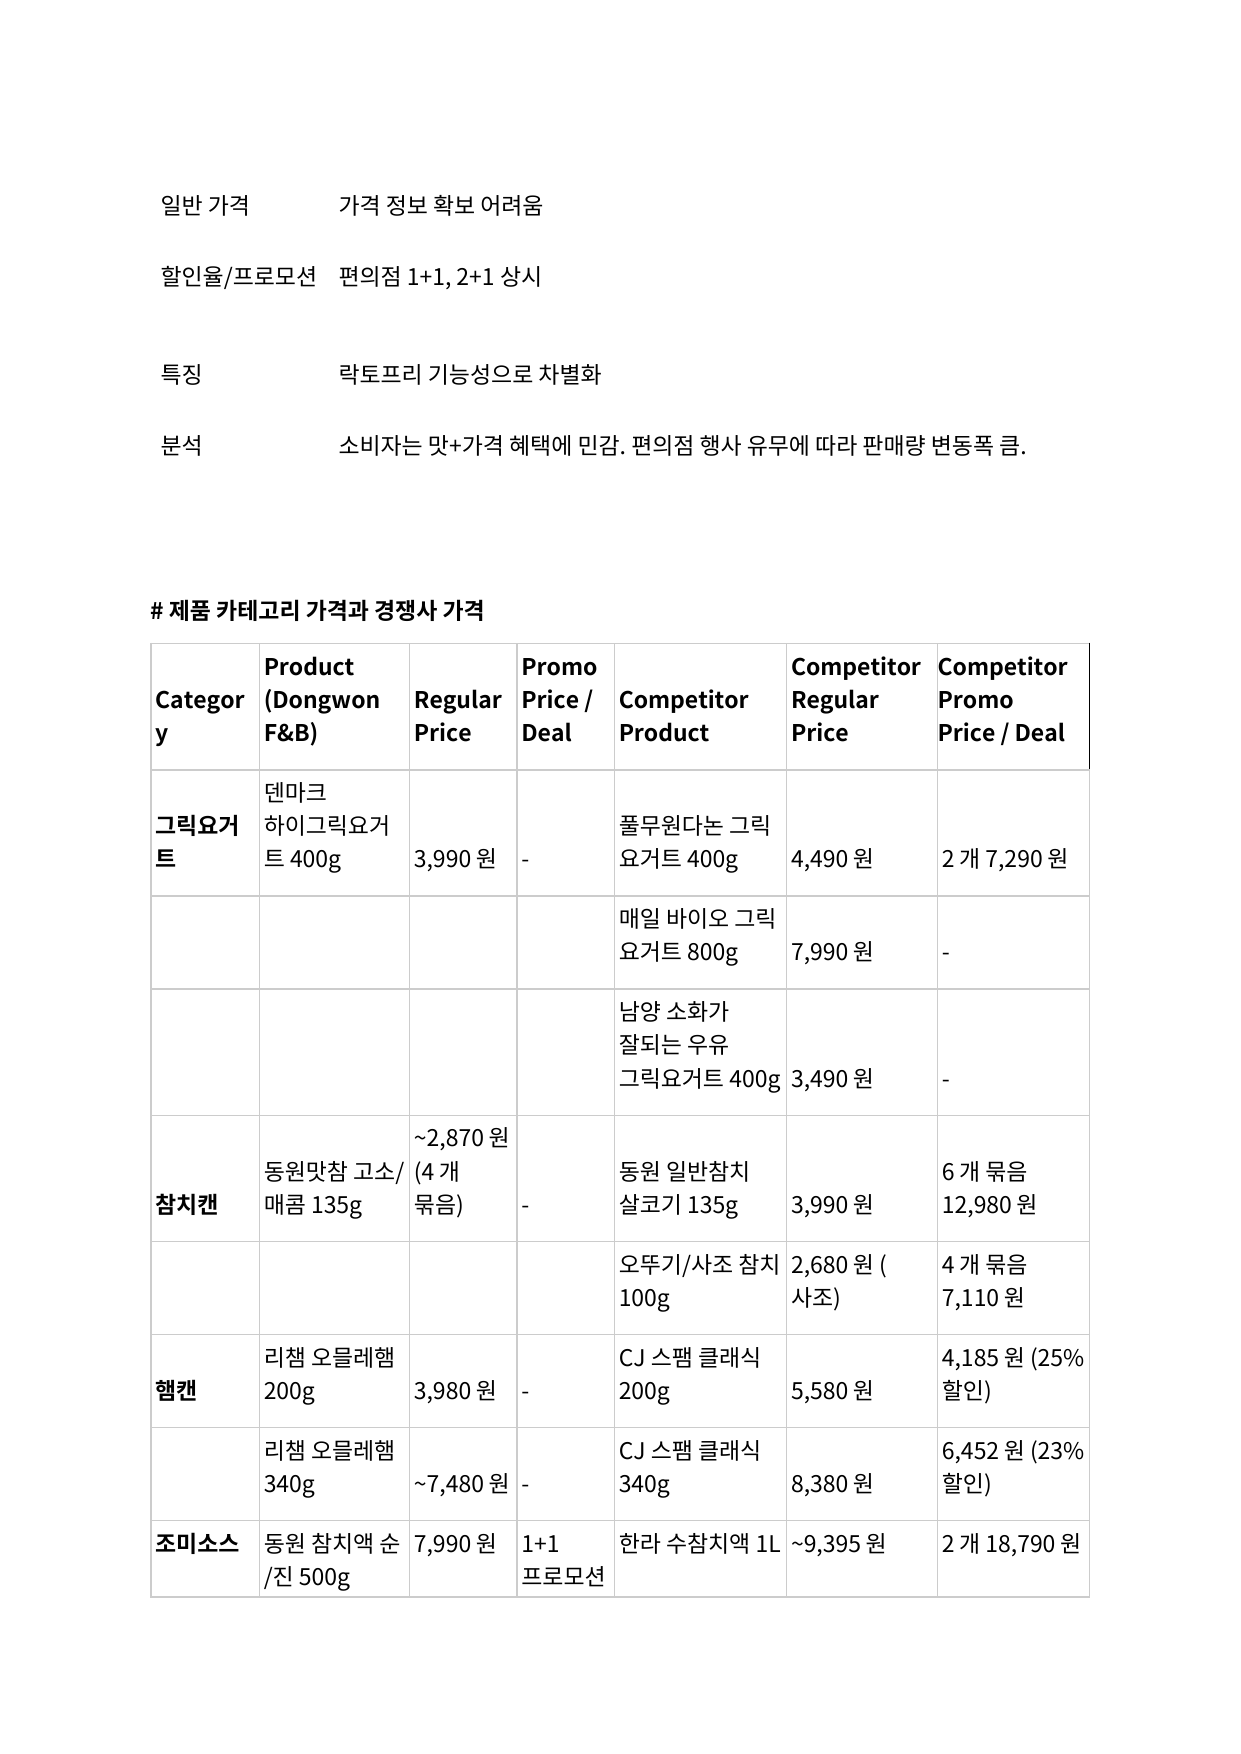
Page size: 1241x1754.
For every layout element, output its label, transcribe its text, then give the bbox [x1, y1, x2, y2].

table_cell 8,380원 [787, 1428, 937, 1520]
table_cell 3,490원 [787, 990, 937, 1114]
table_header Competitor Regular Price [787, 644, 937, 769]
table_cell [518, 897, 614, 988]
table_cell 동원 일반참치 살코기 135g [615, 1116, 786, 1241]
table_cell 덴마크 하이그릭요거트 400g [260, 771, 409, 895]
table_cell 6개 묶음 12,980원 [938, 1116, 1089, 1241]
table_cell 풀무원다논 그릭 요거트 400g [615, 771, 786, 895]
table_cell [260, 1242, 409, 1334]
table_cell 2,680원 (사조) [787, 1242, 937, 1334]
table_cell 오뚜기/사조 참치 100g [615, 1242, 786, 1334]
table_cell 참치캔 [152, 1116, 259, 1241]
table_cell - [518, 1116, 614, 1241]
table_cell [518, 990, 614, 1114]
table_cell 리챔 오믈레햄 200g [260, 1335, 409, 1427]
table_cell 7,990원 [410, 1521, 516, 1596]
table_cell 그릭요거트 [152, 771, 259, 895]
table_header Competitor Promo Price / Deal [938, 644, 1089, 769]
table_cell [152, 990, 259, 1114]
table_cell 리챔 오믈레햄 340g [260, 1428, 409, 1520]
table_cell 동원맛참 고소/매콤 135g [260, 1116, 409, 1241]
table_cell [152, 1242, 259, 1334]
table_cell CJ 스팸 클래식 200g [615, 1335, 786, 1427]
table_cell - [938, 897, 1089, 988]
table_cell 3,980원 [410, 1335, 516, 1427]
table_cell 7,990원 [787, 897, 937, 988]
table_cell [410, 990, 516, 1114]
table_cell 할인율/프로모션 [150, 248, 328, 347]
table_cell 2개 7,290원 [938, 771, 1089, 895]
table_header Regular Price [410, 644, 516, 769]
table_cell 3,990원 [410, 771, 516, 895]
table_cell 편의점 1+1, 2+1 상시 [328, 248, 1090, 347]
table_cell 남양 소화가 잘되는 우유 그릭요거트 400g [615, 990, 786, 1114]
table_cell 소비자는 맛+가격 혜택에 민감. 편의점 행사 유무에 따라 판매량 변동폭 큼. [328, 418, 1090, 517]
table_cell 4,490원 [787, 771, 937, 895]
table_cell [152, 1428, 259, 1520]
table_cell 매일 바이오 그릭 요거트 800g [615, 897, 786, 988]
table_cell [410, 1242, 516, 1334]
table_cell - [518, 771, 614, 895]
table_cell 특징 [150, 347, 328, 418]
table_cell 5,580원 [787, 1335, 937, 1427]
table_cell 1+1 프로모션 빈번 [518, 1521, 614, 1596]
table_cell - [518, 1428, 614, 1520]
table_header Category [152, 644, 259, 769]
table_cell 2개 18,790원 [938, 1521, 1089, 1596]
table_cell 조미소스 [152, 1521, 259, 1596]
table_cell [260, 897, 409, 988]
table_cell 4,185원 (25% 할인) [938, 1335, 1089, 1427]
table_cell 햄캔 [152, 1335, 259, 1427]
text # 제품 카테고리 가격과 경쟁사 가격 [150, 593, 1090, 626]
table_cell - [518, 1335, 614, 1427]
table_header Promo Price / Deal [518, 644, 614, 769]
table_cell CJ 스팸 클래식 340g [615, 1428, 786, 1520]
table_cell ~2,870원 (4개 묶음) [410, 1116, 516, 1241]
table_cell 3,990원 [787, 1116, 937, 1241]
table_cell ~9,395원 [787, 1521, 937, 1596]
table_cell 락토프리 기능성으로 차별화 [328, 347, 1090, 418]
table_cell [152, 897, 259, 988]
table_cell 분석 [150, 418, 328, 517]
table_cell 한라 수참치액 1L [615, 1521, 786, 1596]
table_cell 일반 가격 [150, 177, 328, 248]
table_cell ~7,480원 [410, 1428, 516, 1520]
table_cell 6,452원 (23% 할인) [938, 1428, 1089, 1520]
table_header Product (Dongwon F&B) [260, 644, 409, 769]
table_cell 4개 묶음 7,110원 [938, 1242, 1089, 1334]
table_cell 가격 정보 확보 어려움 [328, 177, 1090, 248]
table_cell 동원 참치액 순/진 500g [260, 1521, 409, 1596]
table_cell [410, 897, 516, 988]
table_header Competitor Product [615, 644, 786, 769]
table_cell [260, 990, 409, 1114]
table_cell [518, 1242, 614, 1334]
table_cell - [938, 990, 1089, 1114]
